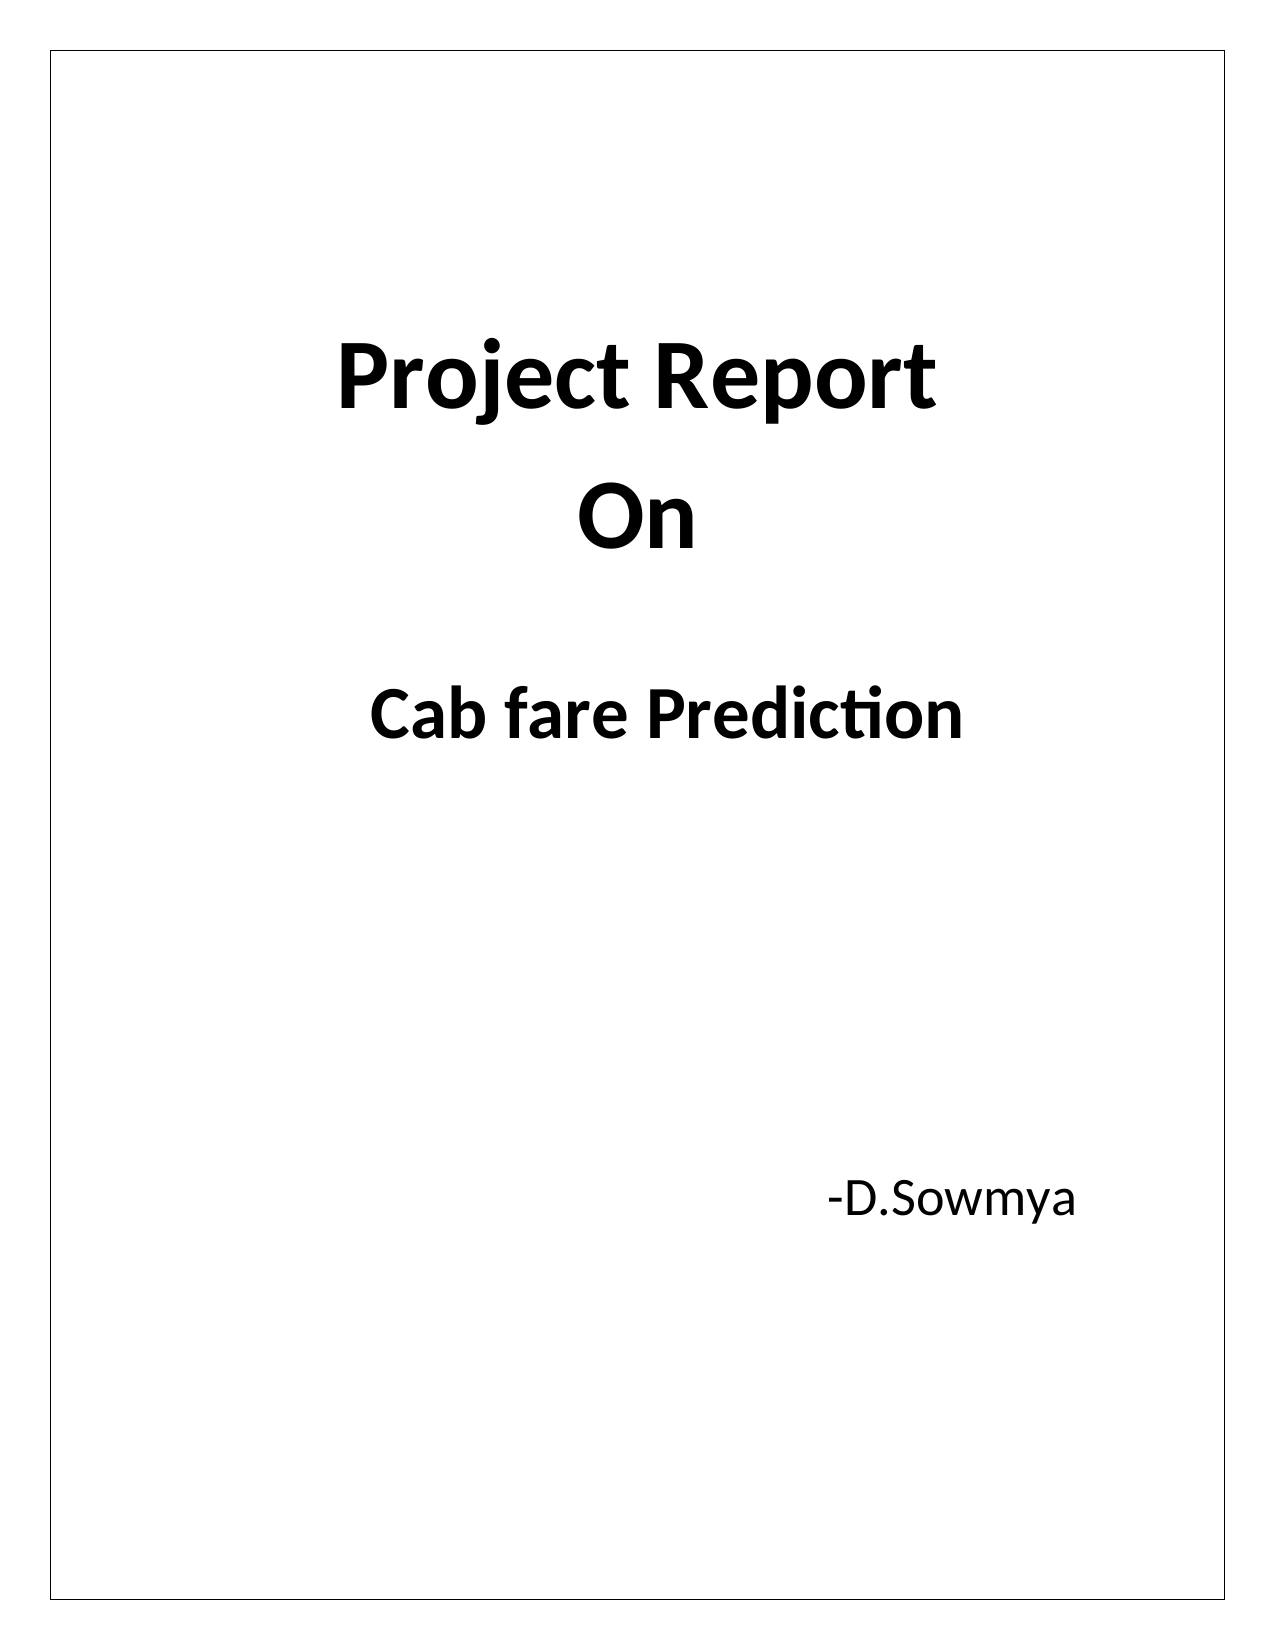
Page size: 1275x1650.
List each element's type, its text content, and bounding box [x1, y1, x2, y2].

text Cab fare Prediction [150, 666, 1125, 757]
text Project Report On [150, 311, 1125, 573]
text -D.Sowmya [150, 1163, 1125, 1229]
